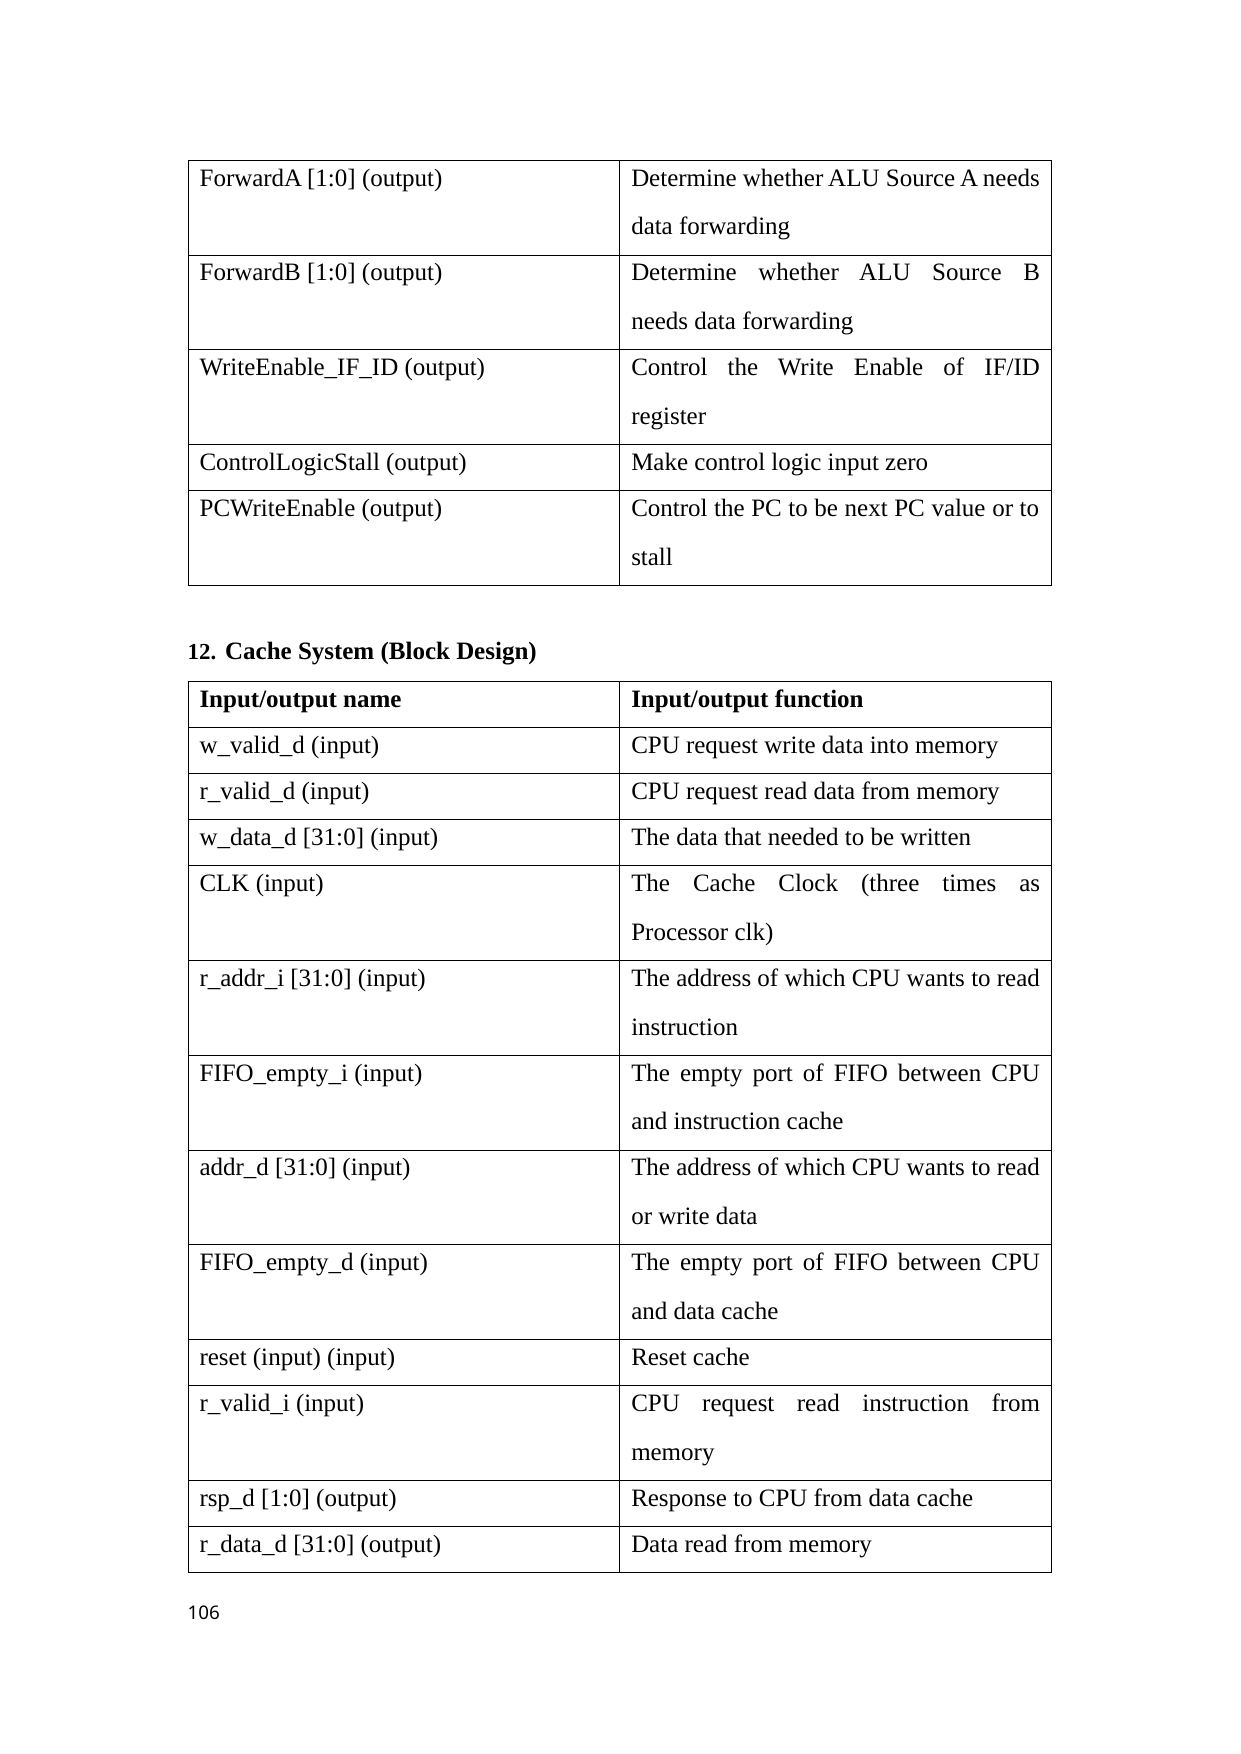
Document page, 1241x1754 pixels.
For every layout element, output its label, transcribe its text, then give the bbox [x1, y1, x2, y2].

table_cell addr_d [31:0] (input) [189, 1151, 619, 1244]
table_cell ForwardA [1:0] (output) [189, 161, 619, 254]
table_cell Determine whether ALU Source B needs data forwarding [620, 256, 1051, 349]
table_cell WriteEnable_IF_ID (output) [189, 350, 619, 444]
table_cell The Cache Clock (three times as Processor clk) [620, 866, 1051, 960]
table_cell r_data_d [31:0] (output) [189, 1527, 619, 1572]
table_cell rsp_d [1:0] (output) [189, 1481, 619, 1526]
table_cell ForwardB [1:0] (output) [189, 256, 619, 349]
table_cell r_valid_i (input) [189, 1386, 619, 1480]
table_cell ControlLogicStall (output) [189, 445, 619, 490]
table_cell Control the PC to be next PC value or to stall [620, 491, 1051, 585]
table_cell CPU request read instruction from memory [620, 1386, 1051, 1480]
table_cell r_valid_d (input) [189, 774, 619, 819]
table_cell w_data_d [31:0] (input) [189, 820, 619, 865]
table_cell CPU request read data from memory [620, 774, 1051, 819]
table_header Input/output name [189, 682, 619, 727]
table_cell Data read from memory [620, 1527, 1051, 1572]
table_cell reset (input) (input) [189, 1340, 619, 1385]
table_cell Reset cache [620, 1340, 1051, 1385]
table_cell FIFO_empty_i (input) [189, 1056, 619, 1149]
table_cell CLK (input) [189, 866, 619, 960]
table_cell CPU request write data into memory [620, 728, 1051, 773]
list Cache System (Block Design) [187, 634, 1053, 667]
table_cell Make control logic input zero [620, 445, 1051, 490]
table_cell The data that needed to be written [620, 820, 1051, 865]
table_cell Determine whether ALU Source A needs data forwarding [620, 161, 1051, 254]
table_cell PCWriteEnable (output) [189, 491, 619, 585]
table_cell w_valid_d (input) [189, 728, 619, 773]
table_cell The address of which CPU wants to read or write data [620, 1151, 1051, 1244]
table_header Input/output function [620, 682, 1051, 727]
table_cell Response to CPU from data cache [620, 1481, 1051, 1526]
table_cell The address of which CPU wants to read instruction [620, 961, 1051, 1055]
table_cell FIFO_empty_d (input) [189, 1245, 619, 1339]
table_cell Control the Write Enable of IF/ID register [620, 350, 1051, 444]
table_cell The empty port of FIFO between CPU and data cache [620, 1245, 1051, 1339]
table_cell The empty port of FIFO between CPU and instruction cache [620, 1056, 1051, 1149]
table_cell r_addr_i [31:0] (input) [189, 961, 619, 1055]
